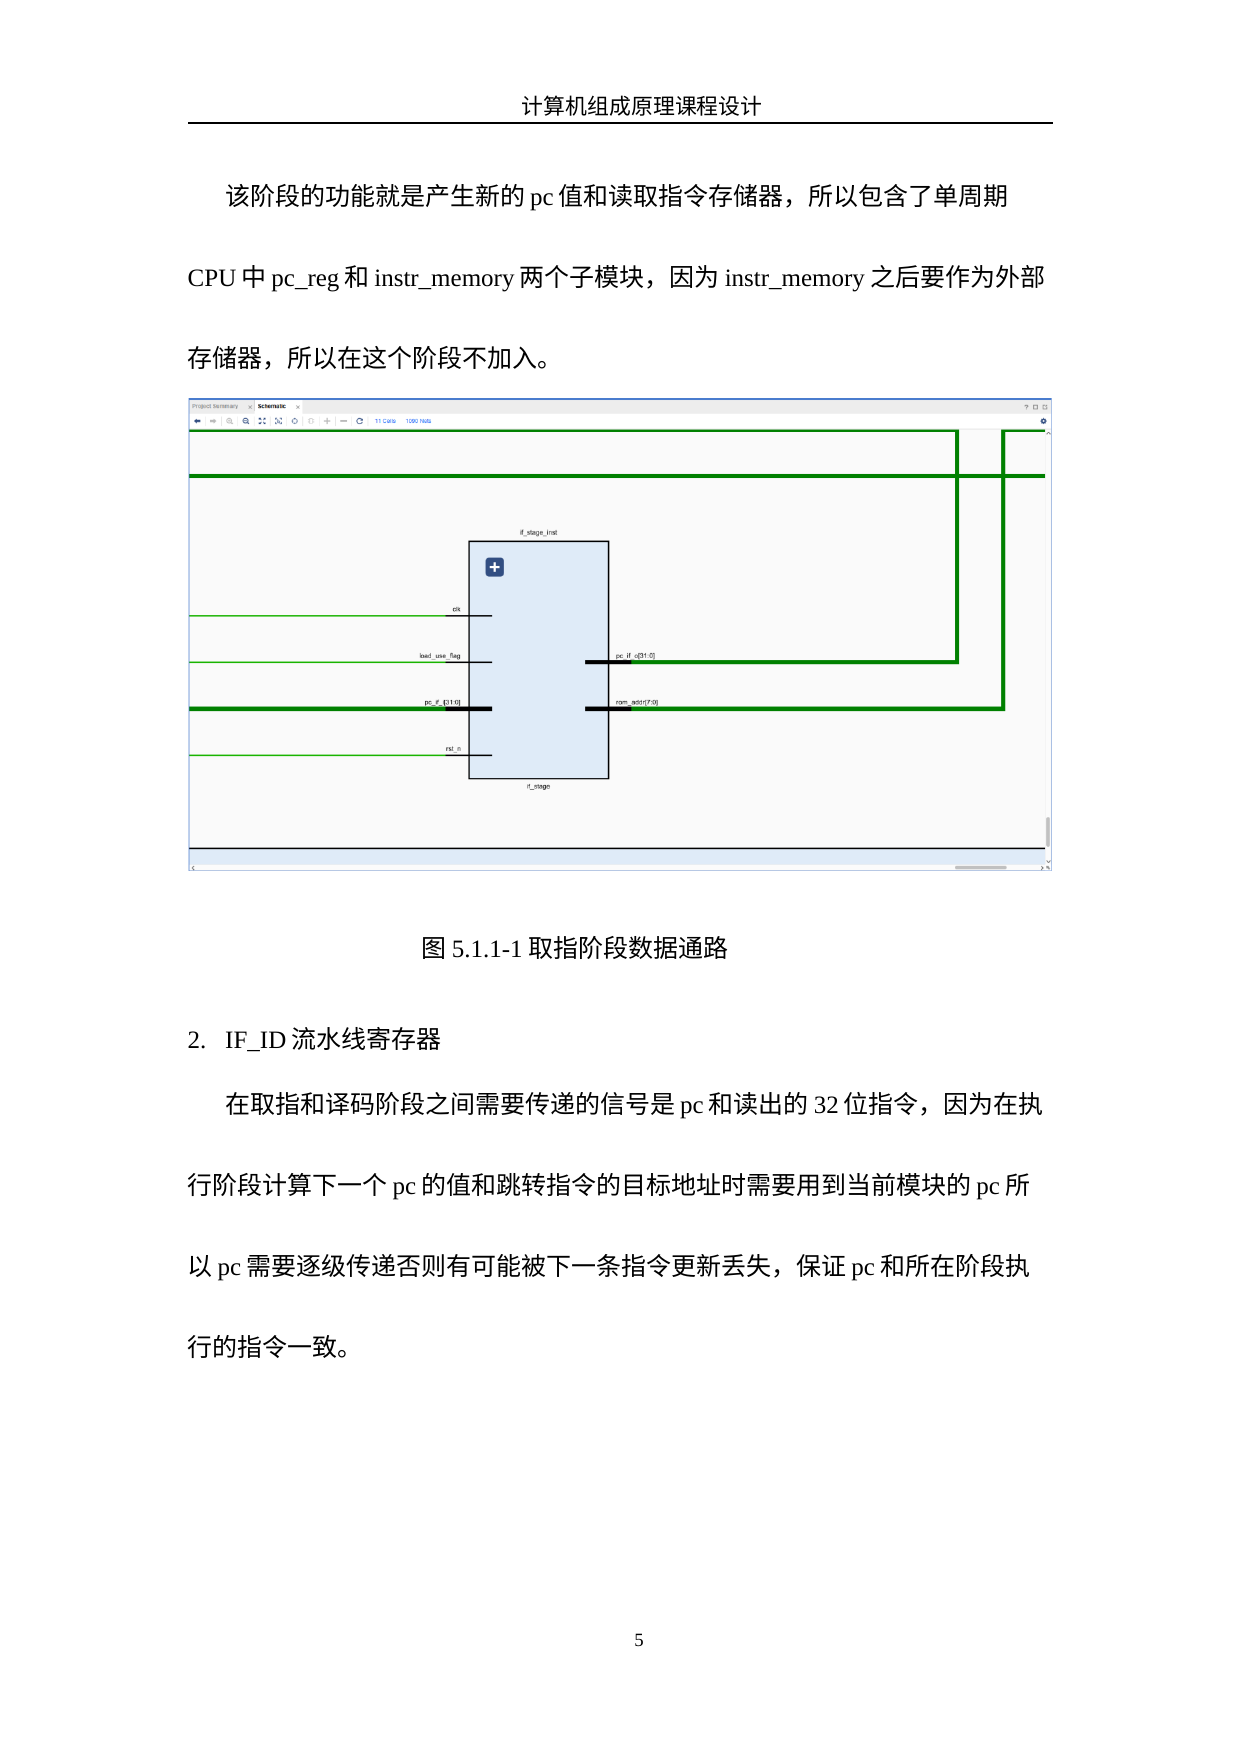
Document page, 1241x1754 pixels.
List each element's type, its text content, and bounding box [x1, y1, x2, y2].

list 该阶段的功能就是产生新的pc值和读取指令存储器，所以包含了单周期CPU中pc_reg和instr_memory两个子模块，因为instr_memory之后要作为外部存储器，所以在这个阶段不加入。 [187, 162, 1053, 389]
list IF_ID流水线寄存器 [187, 1005, 1053, 1070]
picture [188, 398, 1052, 871]
text 图5.1.1-1 取指阶段数据通路 [187, 914, 963, 979]
list 在取指和译码阶段之间需要传递的信号是pc和读出的32位指令，因为在执行阶段计算下一个pc的值和跳转指令的目标地址时需要用到当前模块的pc所以pc需要逐级传递否则有可能被下一条指令更新丢失，保证pc和所在阶段执行的指令一致。 [187, 1070, 1053, 1378]
